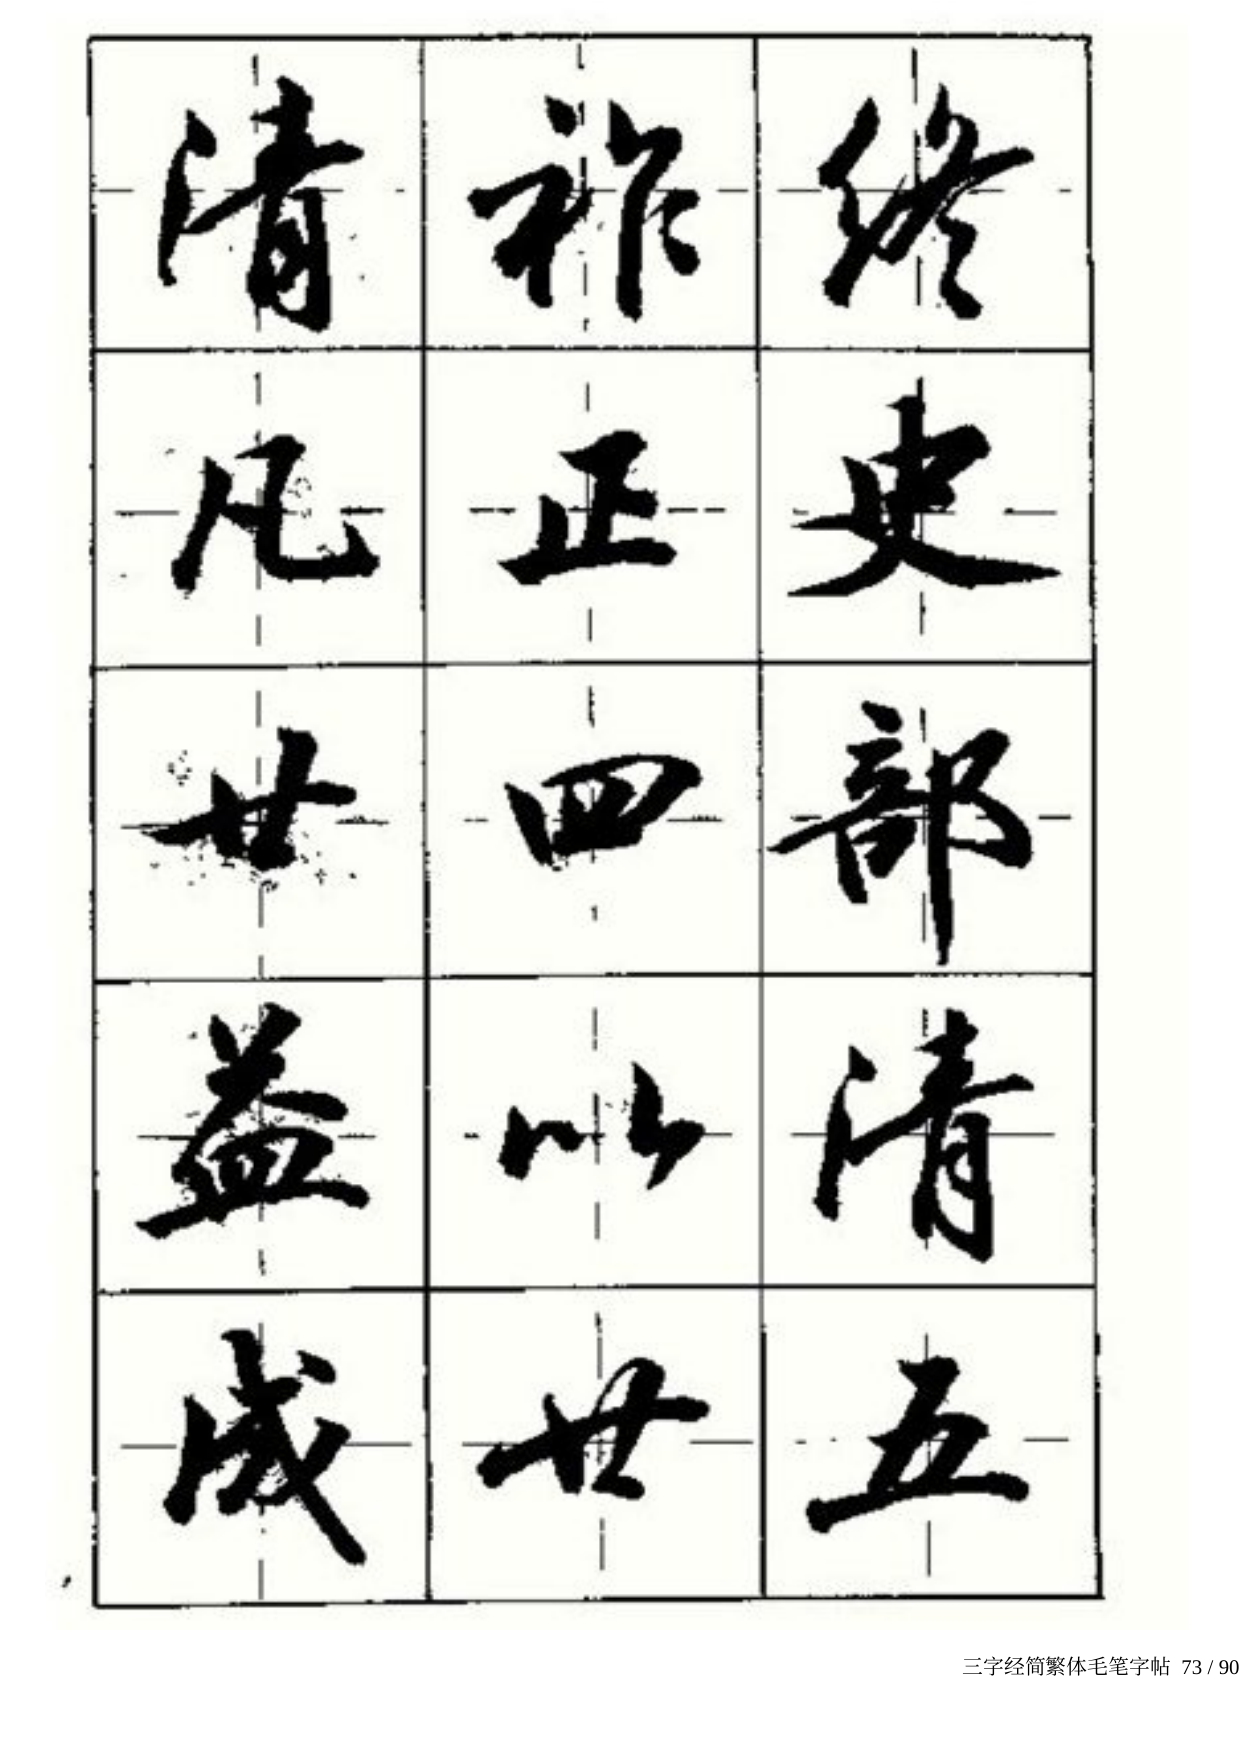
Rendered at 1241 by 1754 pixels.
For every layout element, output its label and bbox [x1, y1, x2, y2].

picture [45, 1, 1195, 1630]
